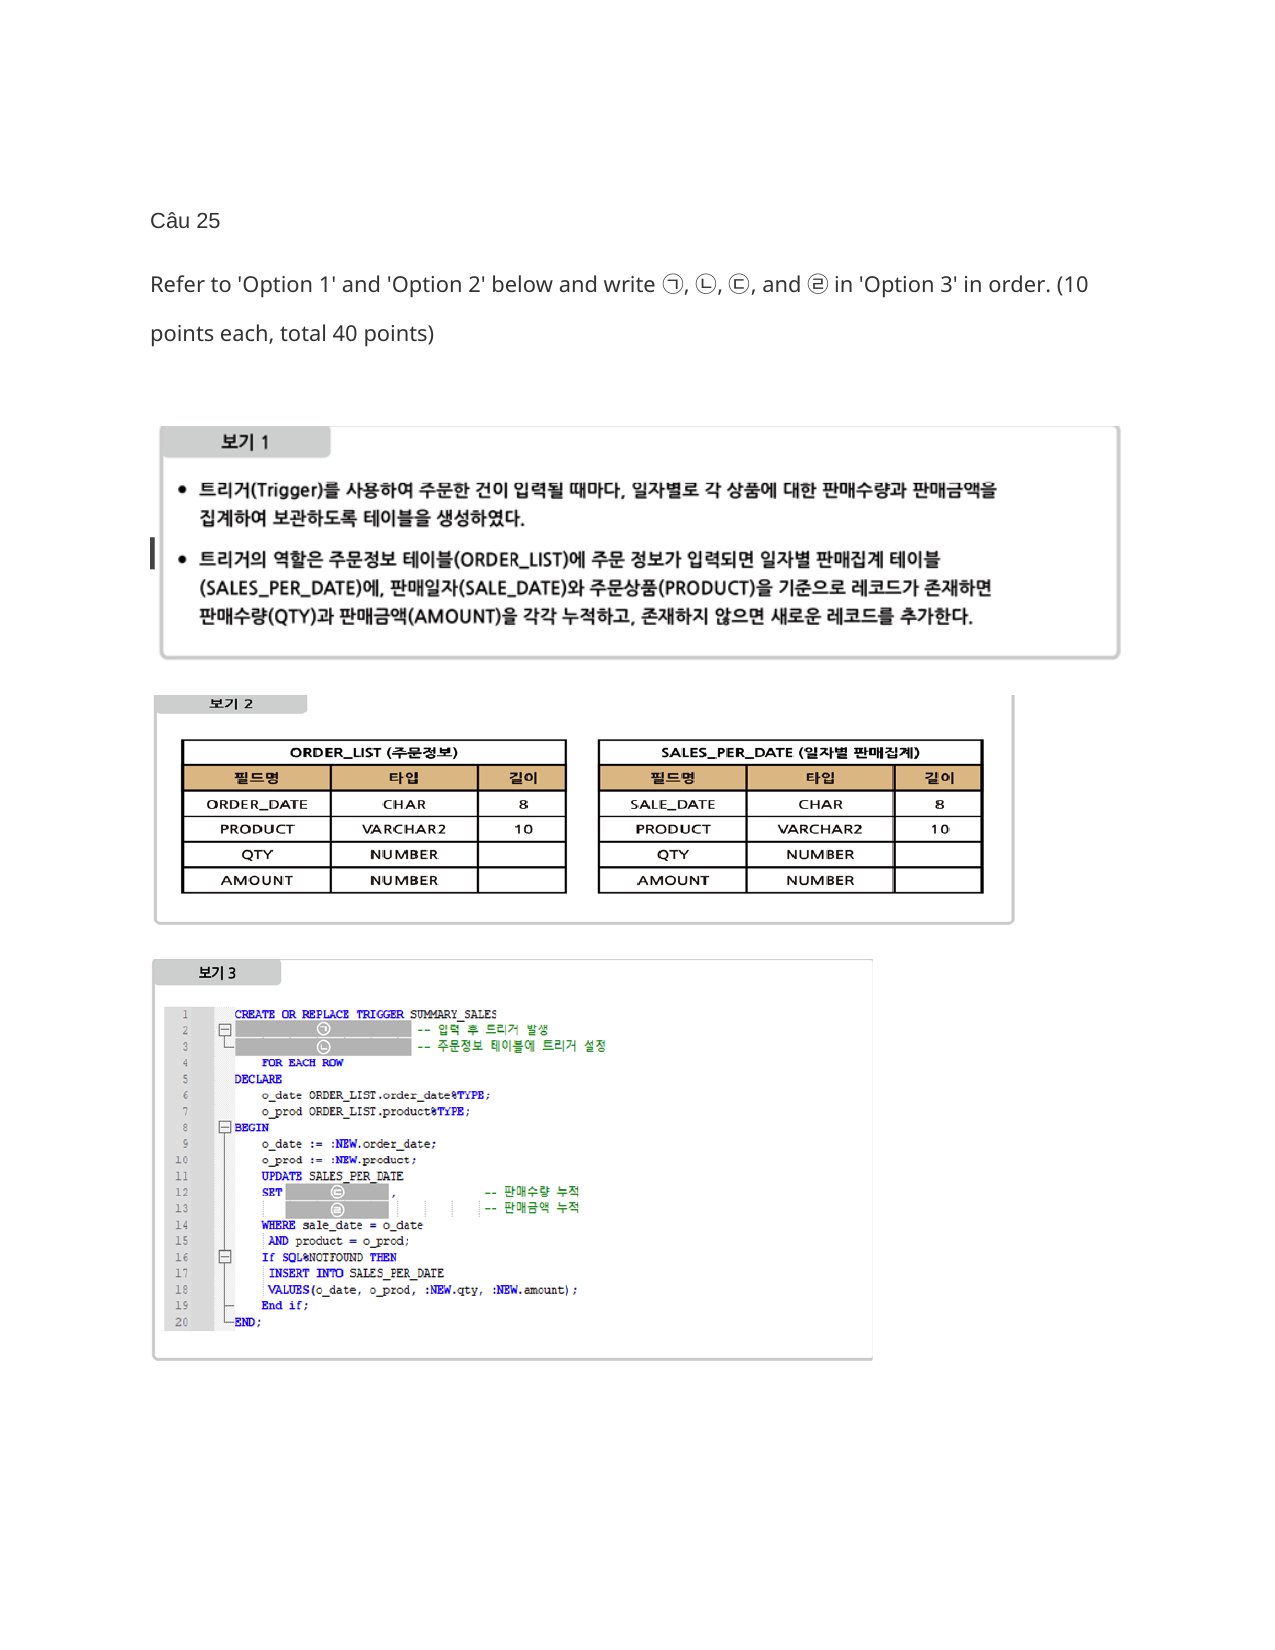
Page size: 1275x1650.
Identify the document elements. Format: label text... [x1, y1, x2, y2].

picture [150, 959, 873, 1365]
text Câu 25 [150, 208, 1125, 234]
text Refer to 'Option 1' and 'Option 2' below and write ㉠, ㉡, ㉢, and ㉣ in 'Option 3' in order. (10 points each, total 40 points) [150, 267, 1125, 348]
picture [150, 426, 1125, 662]
picture [150, 695, 1015, 926]
